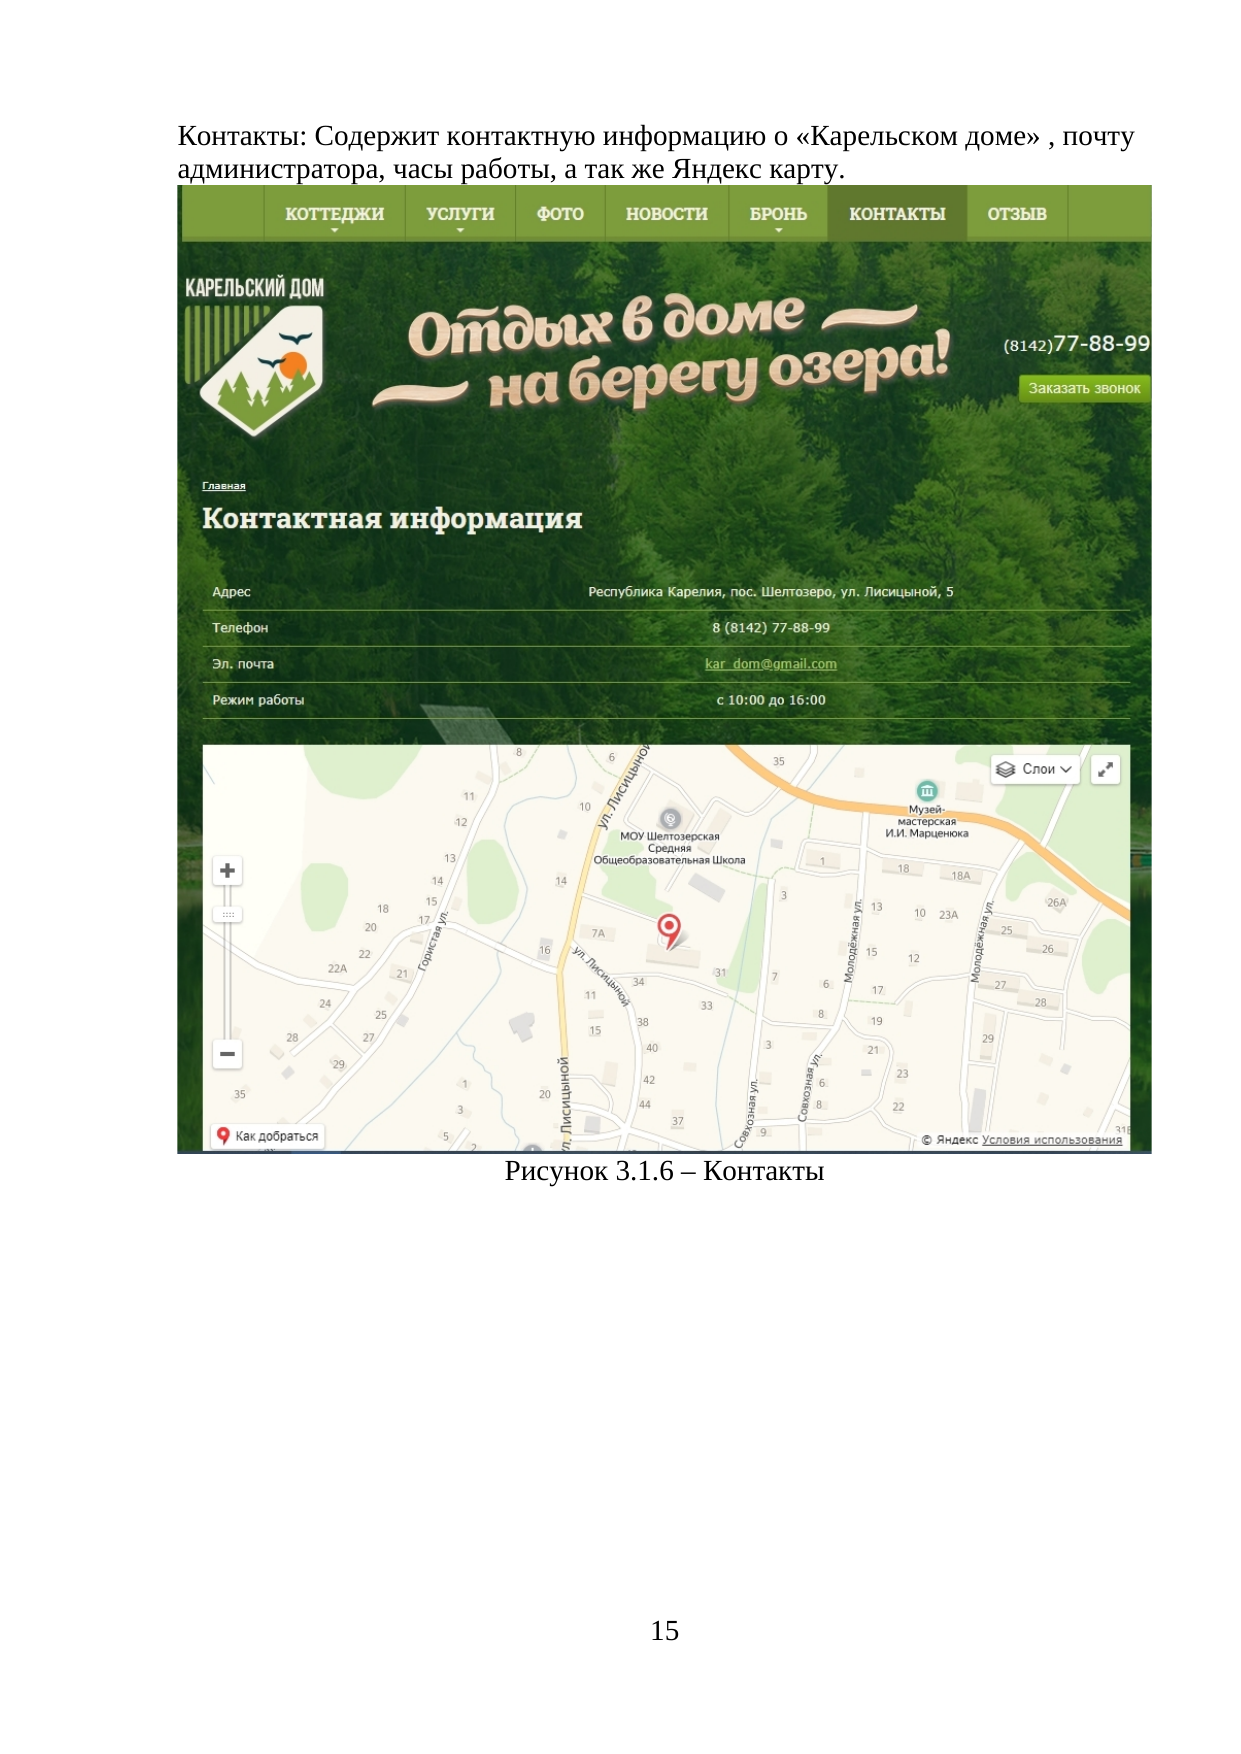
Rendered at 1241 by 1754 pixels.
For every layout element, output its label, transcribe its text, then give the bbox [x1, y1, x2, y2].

text Рисунок 3.1.6 – Контакты [177, 1154, 1152, 1187]
text Контакты: Содержит контактную информацию о «Карельском доме» , почту администратора, часы работы, а так же Яндекс карту. [177, 118, 1152, 185]
picture [177, 185, 1152, 1154]
